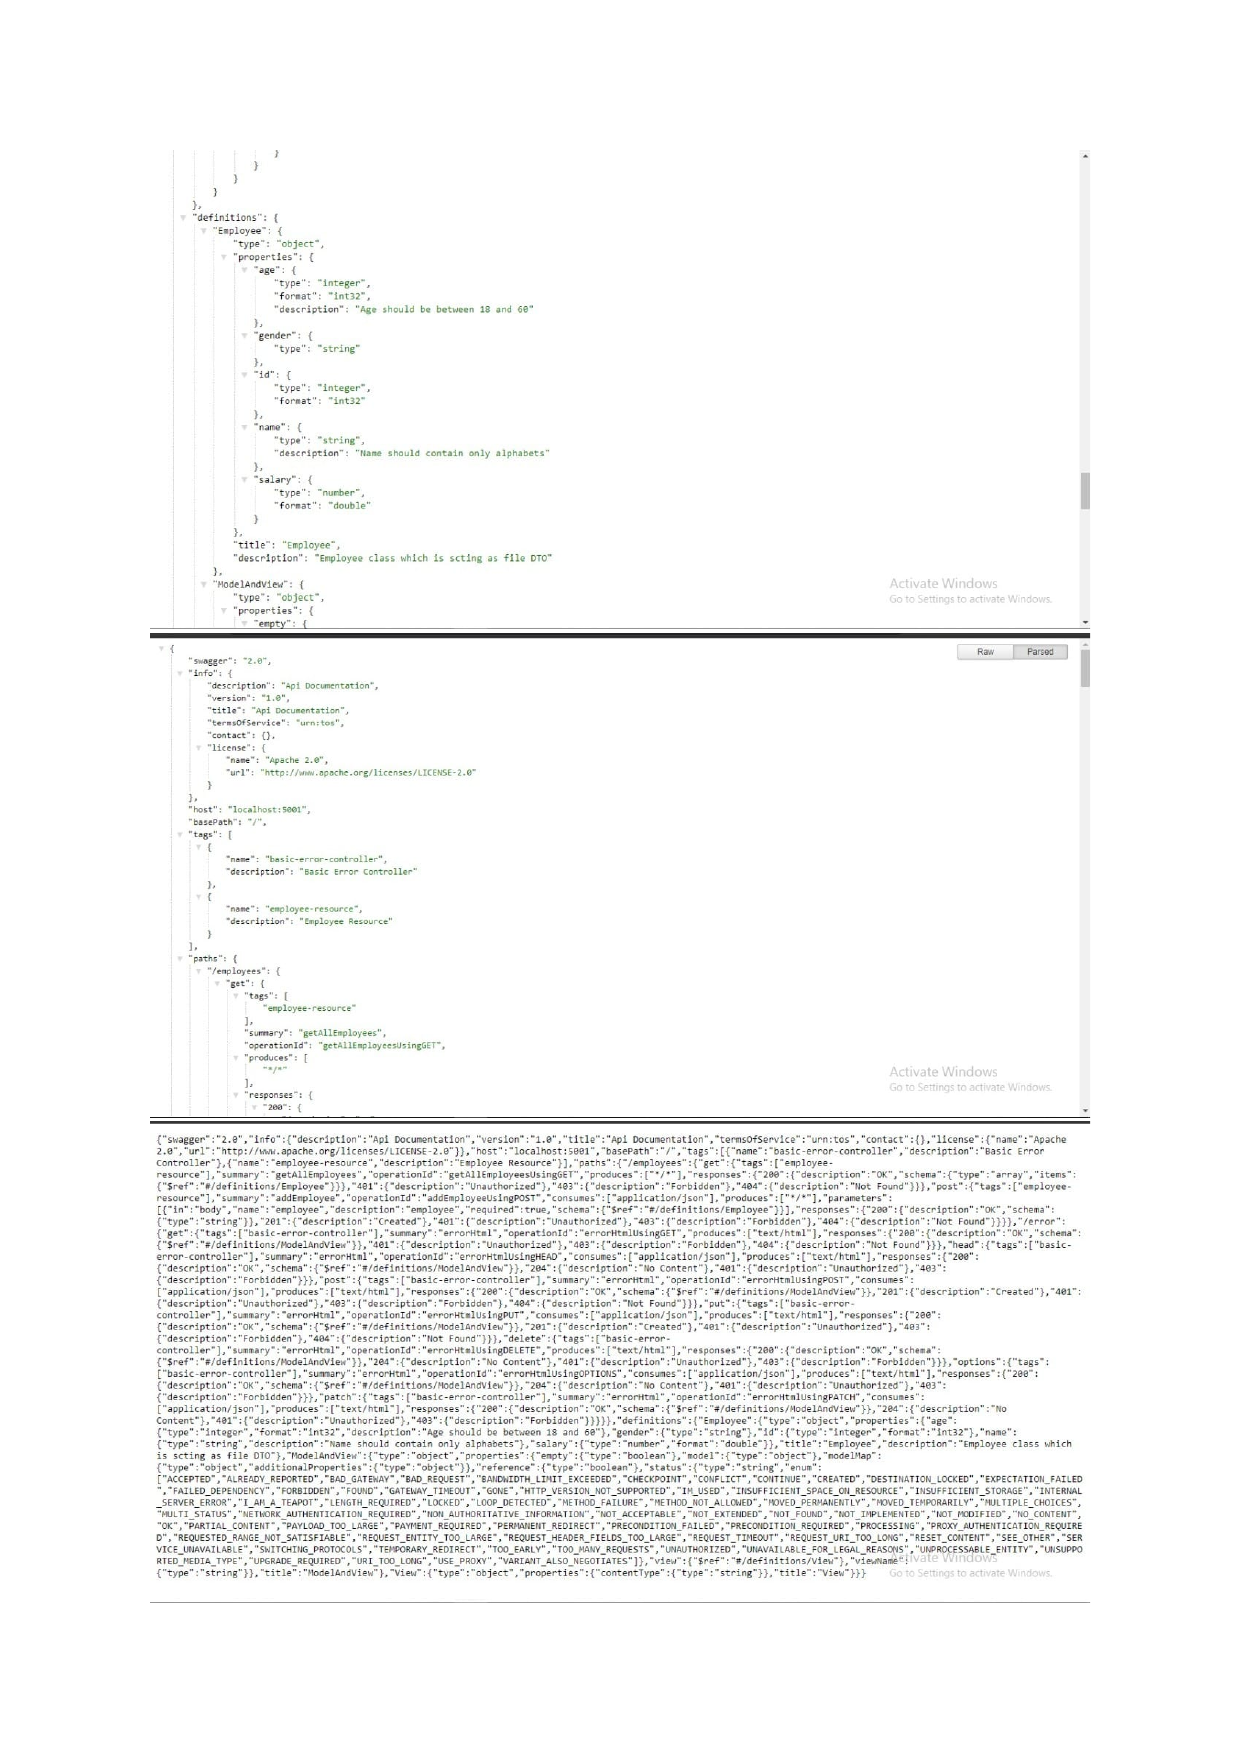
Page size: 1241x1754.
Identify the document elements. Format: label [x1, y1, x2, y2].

picture [150, 633, 1091, 1118]
picture [150, 150, 1091, 629]
picture [150, 1121, 1091, 1603]
